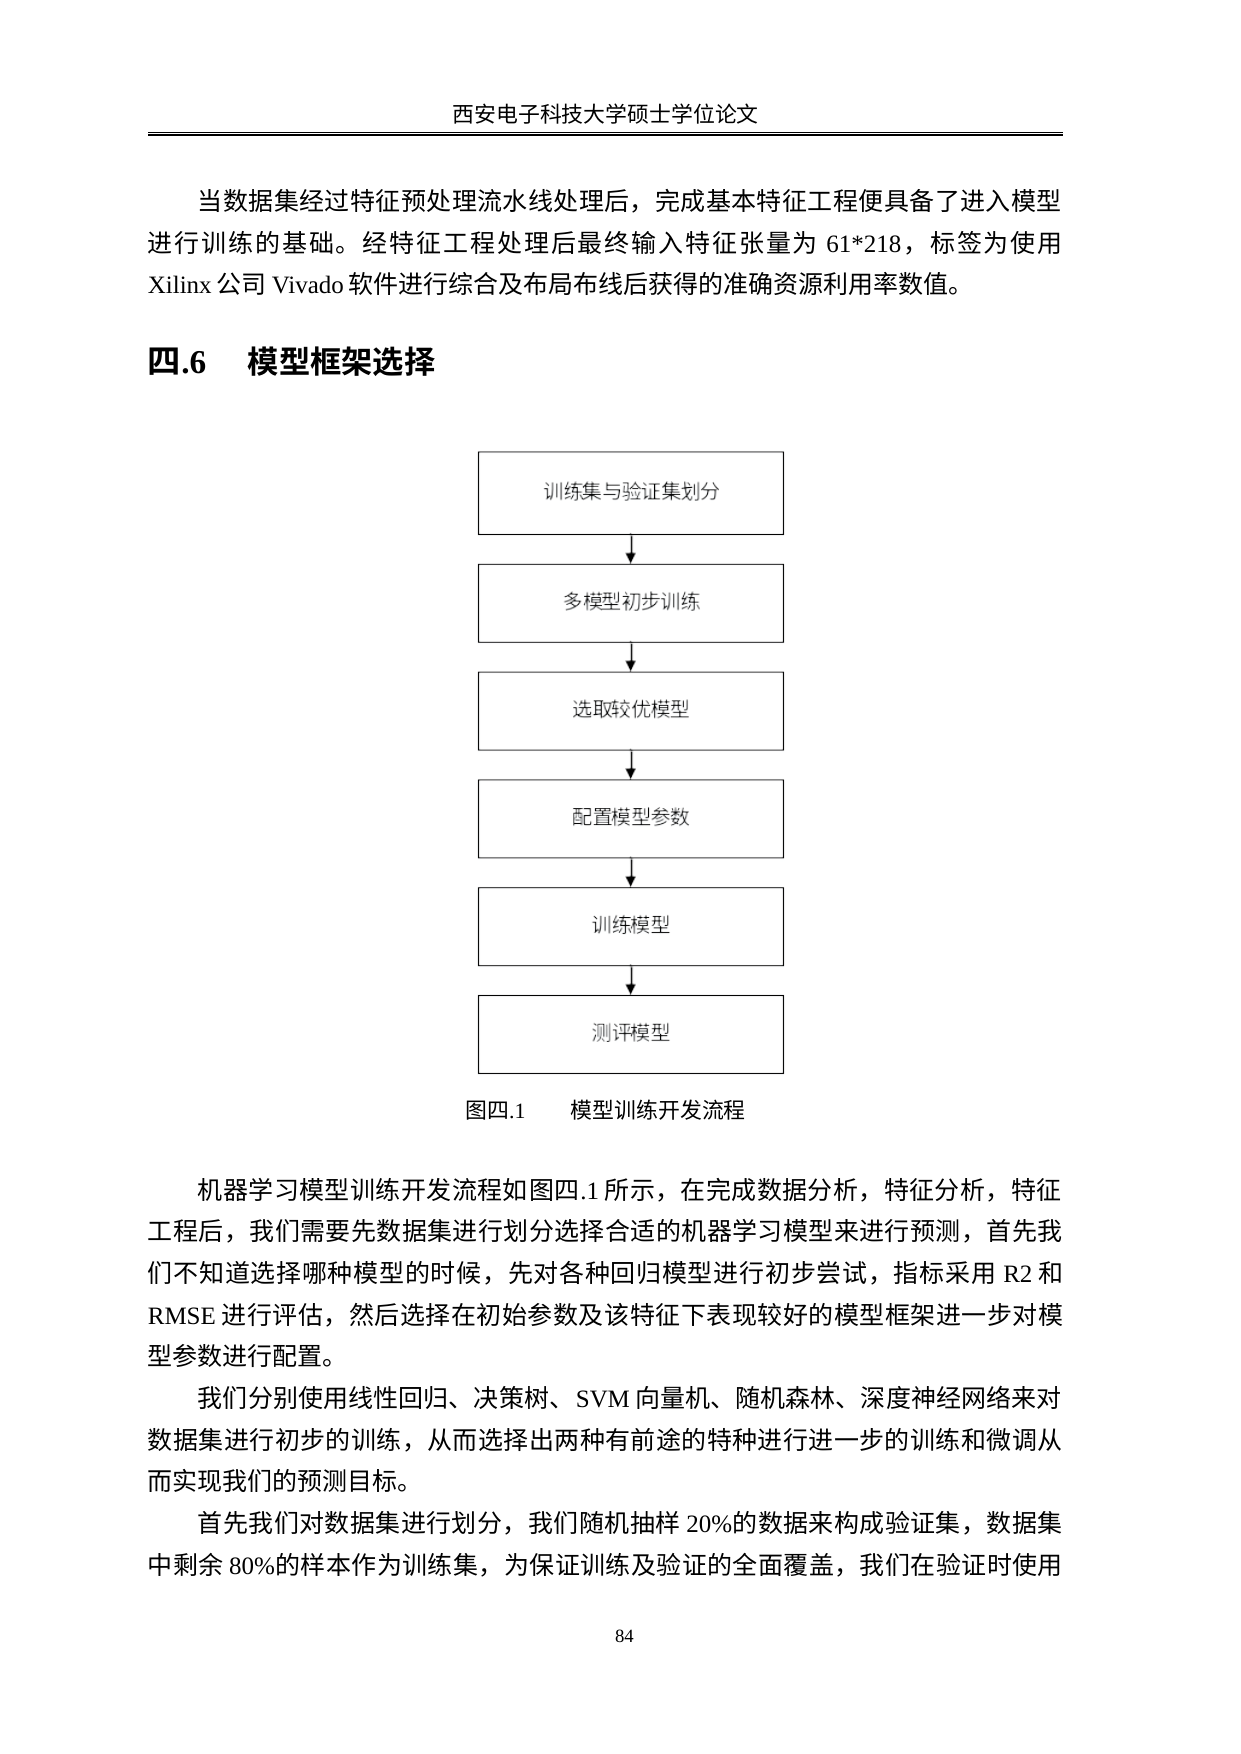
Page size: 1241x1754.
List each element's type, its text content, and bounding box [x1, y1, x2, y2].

subtitle 模型框架选择 [148, 340, 1063, 381]
text 机器学习模型训练开发流程如图4.19所示，在完成数据分析，特征分析，特征工程后，我们需要先数据集进行划分选择合适的机器学习模型来进行预测，首先我们不知道选择哪种模型的时候，先对各种回归模型进行初步尝试，指标采用R2和RMSE进行评估，然后选择在初始参数及该特征下表现较好的模型框架进一步对模型参数进行配置。 [148, 1166, 1063, 1374]
text 首先我们对数据集进行划分，我们随机抽样20%的数据来构成验证集，数据集中剩余80%的样本作为训练集，为保证训练及验证的全面覆盖，我们在验证时使用5折交叉验证来对我们的模型进行预测验证[29]。以下结果均采用标准参数对LUT资源进行尝试预测，预测结果如图4.20所示。 [148, 1499, 1063, 1582]
text 我们分别使用线性回归、决策树、SVM向量机、随机森林、深度神经网络来对数据集进行初步的训练，从而选择出两种有前途的特种进行进一步的训练和微调从而实现我们的预测目标。 [148, 1374, 1063, 1499]
text 模型训练开发流程 [148, 1093, 1063, 1125]
text 当数据集经过特征预处理流水线处理后，完成基本特征工程便具备了进入模型进行训练的基础。经特征工程处理后最终输入特征张量为61*218，标签为使用Xilinx公司Vivado软件进行综合及布局布线后获得的准确资源利用率数值。 [148, 177, 1063, 302]
